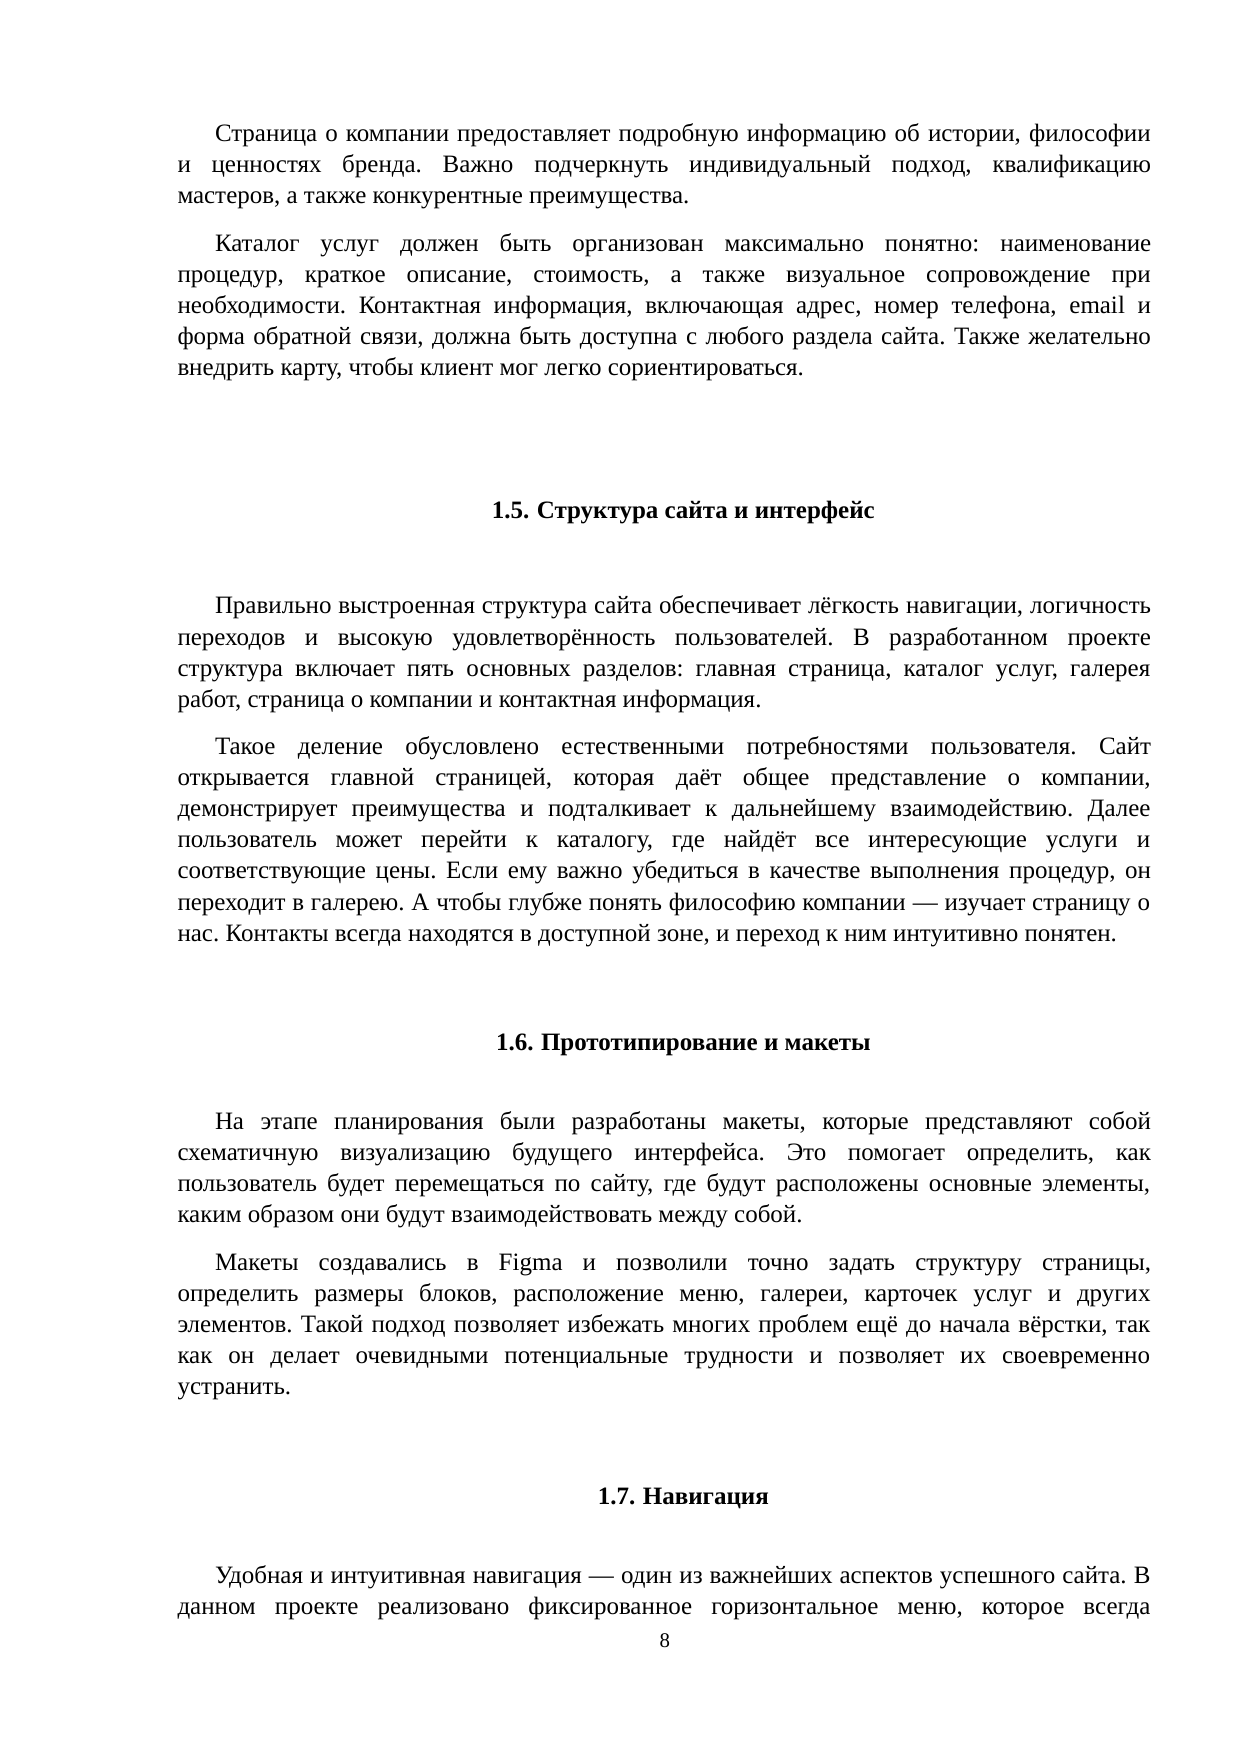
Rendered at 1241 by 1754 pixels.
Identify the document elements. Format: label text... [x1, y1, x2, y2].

text Страница о компании предоставляет подробную информацию об истории, философии и ценностях бренда. Важно подчеркнуть индивидуальный подход, квалификацию мастеров, а также конкурентные преимущества. [177, 118, 1152, 209]
text Макеты создавались в Figma и позволили точно задать структуру страницы, определить размеры блоков, расположение меню, галереи, карточек услуг и других элементов. Такой подход позволяет избежать многих проблем ещё до начала вёрстки, так как он делает очевидными потенциальные трудности и позволяет их своевременно устранить. [177, 1247, 1152, 1400]
list Прототипирование и макеты [215, 1027, 1152, 1056]
text Такое деление обусловлено естественными потребностями пользователя. Сайт открывается главной страницей, которая даёт общее представление о компании, демонстрирует преимущества и подталкивает к дальнейшему взаимодействию. Далее пользователь может перейти к каталогу, где найдёт все интересующие услуги и соответствующие цены. Если ему важно убедиться в качестве выполнения процедур, он переходит в галерею. А чтобы глубже понять философию компании — изучает страницу о нас. Контакты всегда находятся в доступной зоне, и переход к ним интуитивно понятен. [177, 731, 1152, 946]
list Навигация [215, 1481, 1152, 1510]
text Каталог услуг должен быть организован максимально понятно: наименование процедур, краткое описание, стоимость, а также визуальное сопровождение при необходимости. Контактная информация, включающая адрес, номер телефона, email и форма обратной связи, должна быть доступна с любого раздела сайта. Также желательно внедрить карту, чтобы клиент мог легко сориентироваться. [177, 228, 1152, 381]
text На этапе планирования были разработаны макеты, которые представляют собой схематичную визуализацию будущего интерфейса. Это помогает определить, как пользователь будет перемещаться по сайту, где будут расположены основные элементы, каким образом они будут взаимодействовать между собой. [177, 1106, 1152, 1228]
text Правильно выстроенная структура сайта обеспечивает лёгкость навигации, логичность переходов и высокую удовлетворённость пользователей. В разработанном проекте структура включает пять основных разделов: главная страница, каталог услуг, галерея работ, страница о компании и контактная информация. [177, 591, 1152, 712]
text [177, 1560, 1152, 1619]
list Структура сайта и интерфейс [215, 495, 1152, 524]
